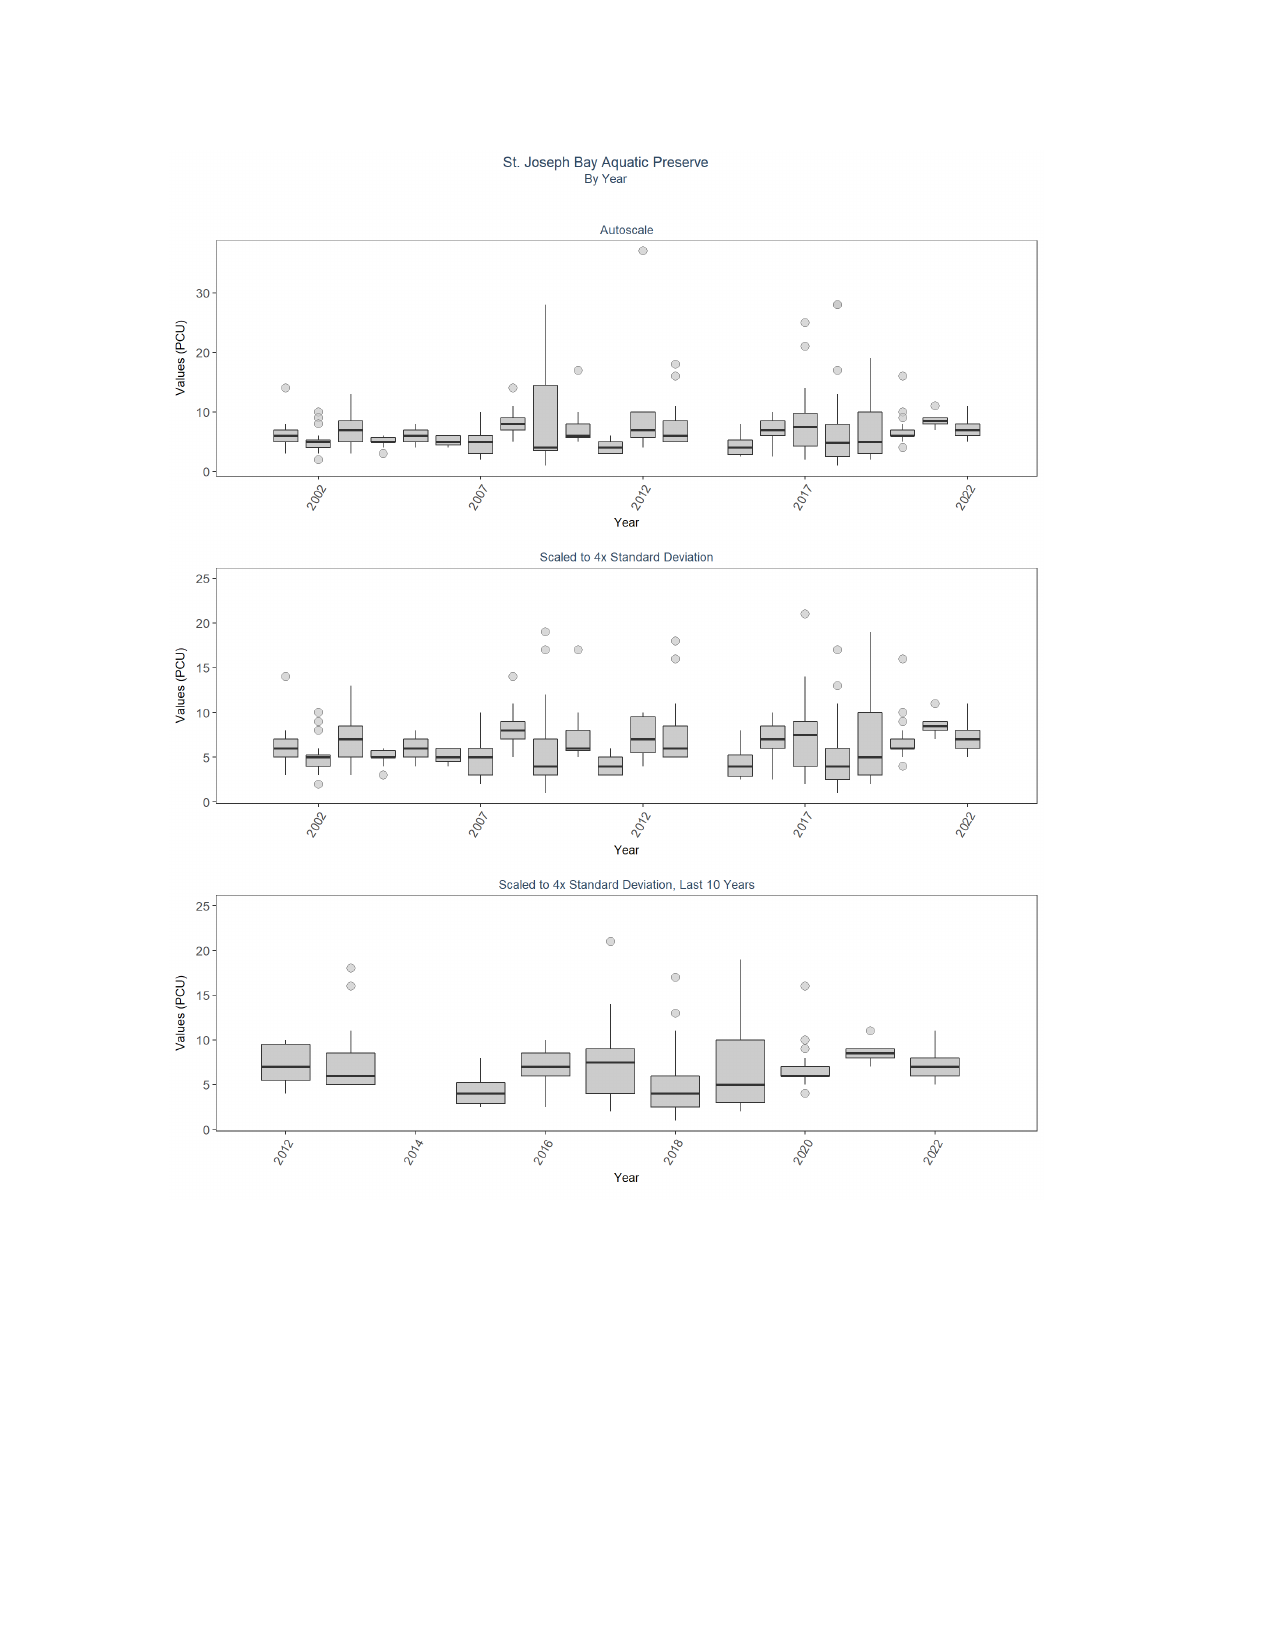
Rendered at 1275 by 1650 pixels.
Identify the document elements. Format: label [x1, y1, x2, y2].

picture [168, 150, 1044, 1200]
